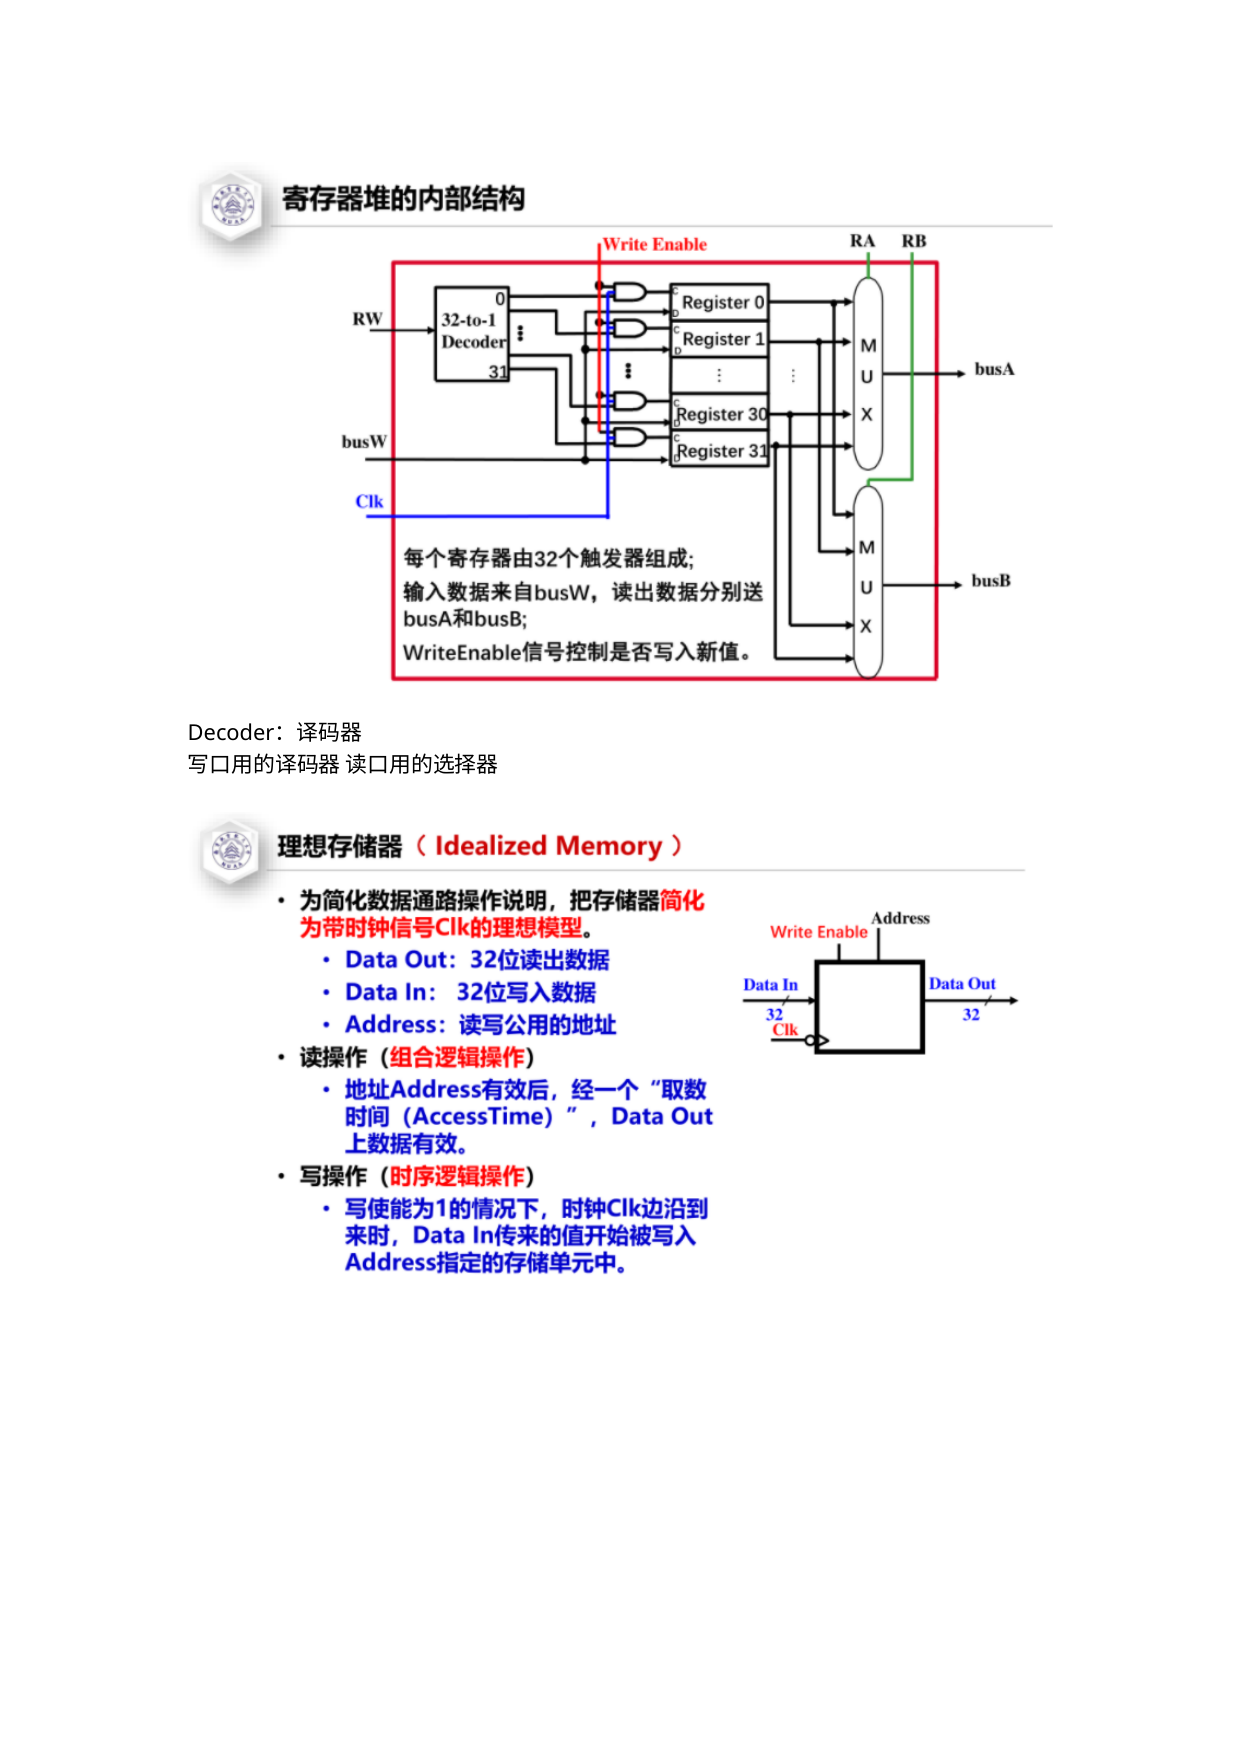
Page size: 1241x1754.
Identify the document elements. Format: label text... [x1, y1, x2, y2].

picture [187, 162, 1053, 693]
text 写口用的译码器 读口用的选择器 [187, 747, 1053, 779]
picture [187, 812, 1053, 1288]
text Decoder：译码器 [187, 714, 1053, 747]
